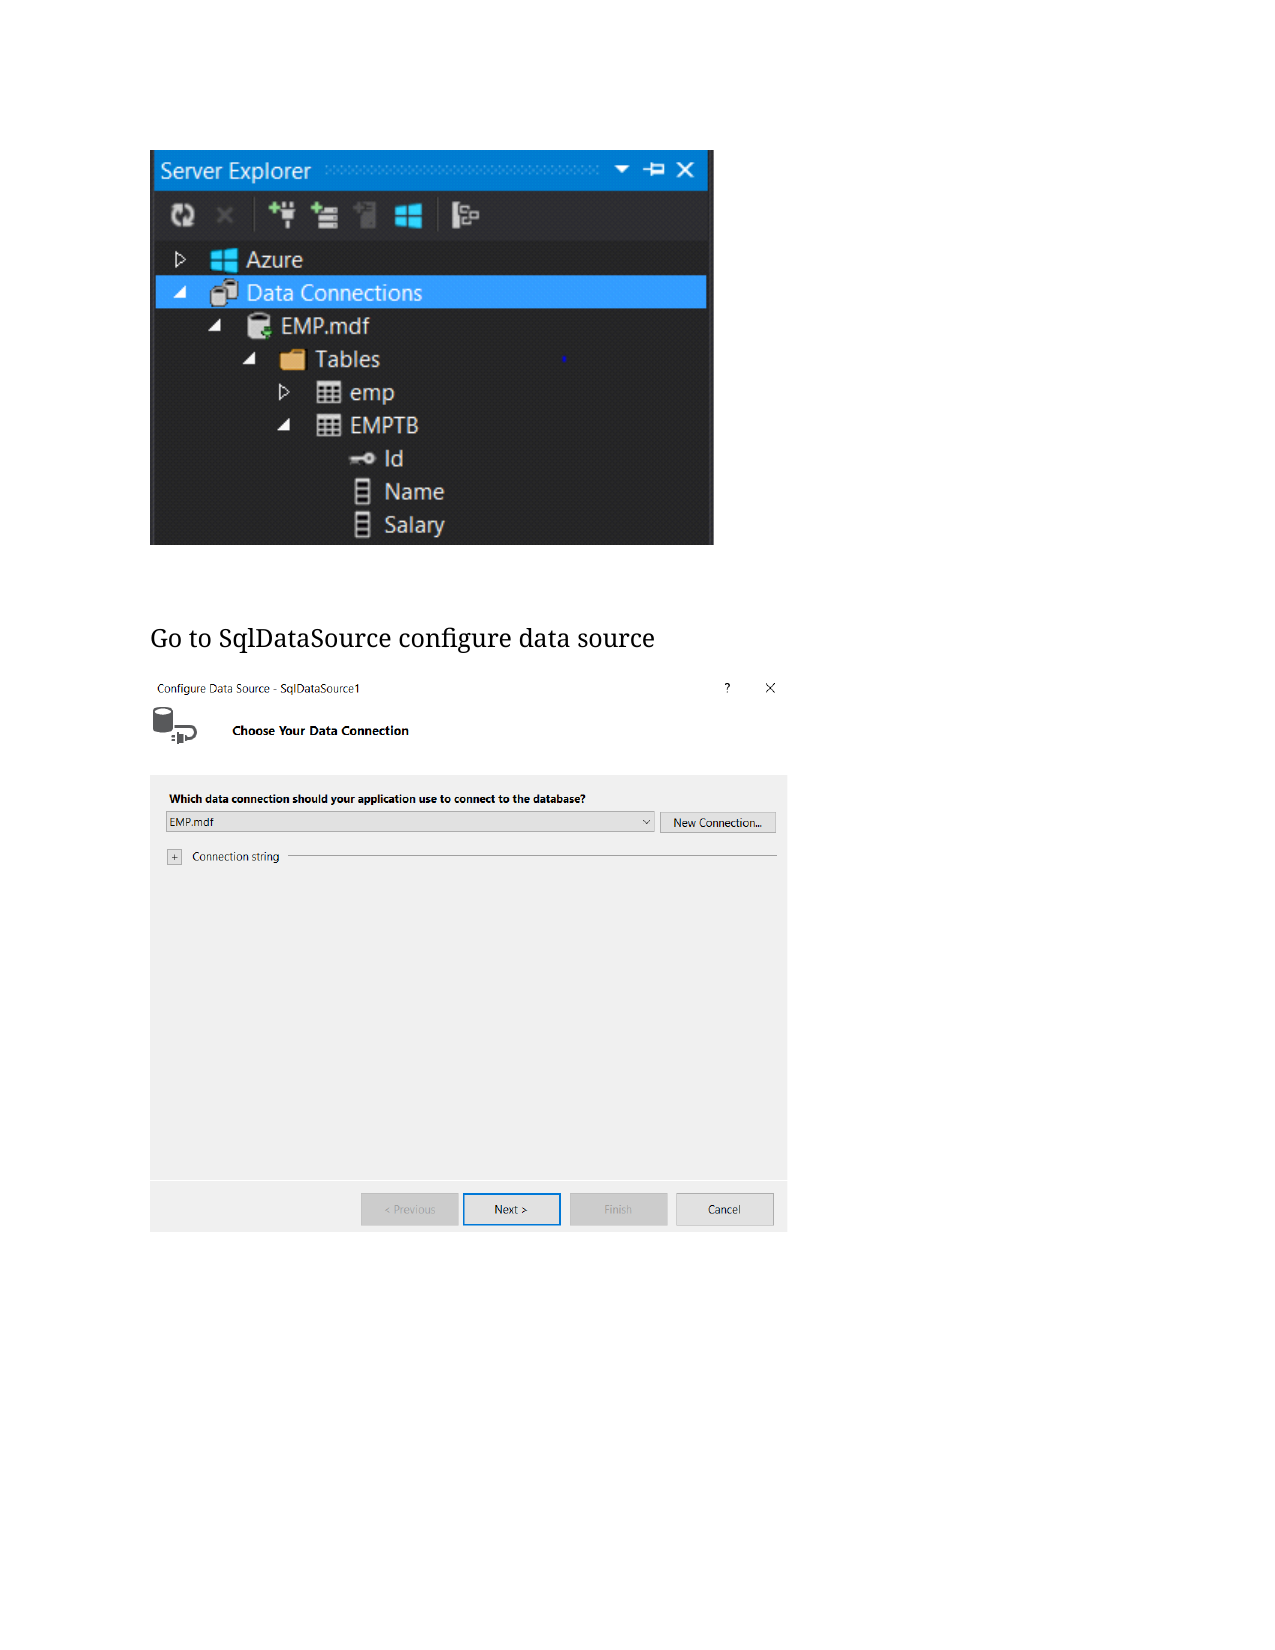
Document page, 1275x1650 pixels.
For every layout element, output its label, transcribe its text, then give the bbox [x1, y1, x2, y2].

text Go to SqlDataSource configure data source [150, 621, 1198, 655]
picture [150, 683, 788, 1232]
picture [150, 150, 714, 545]
